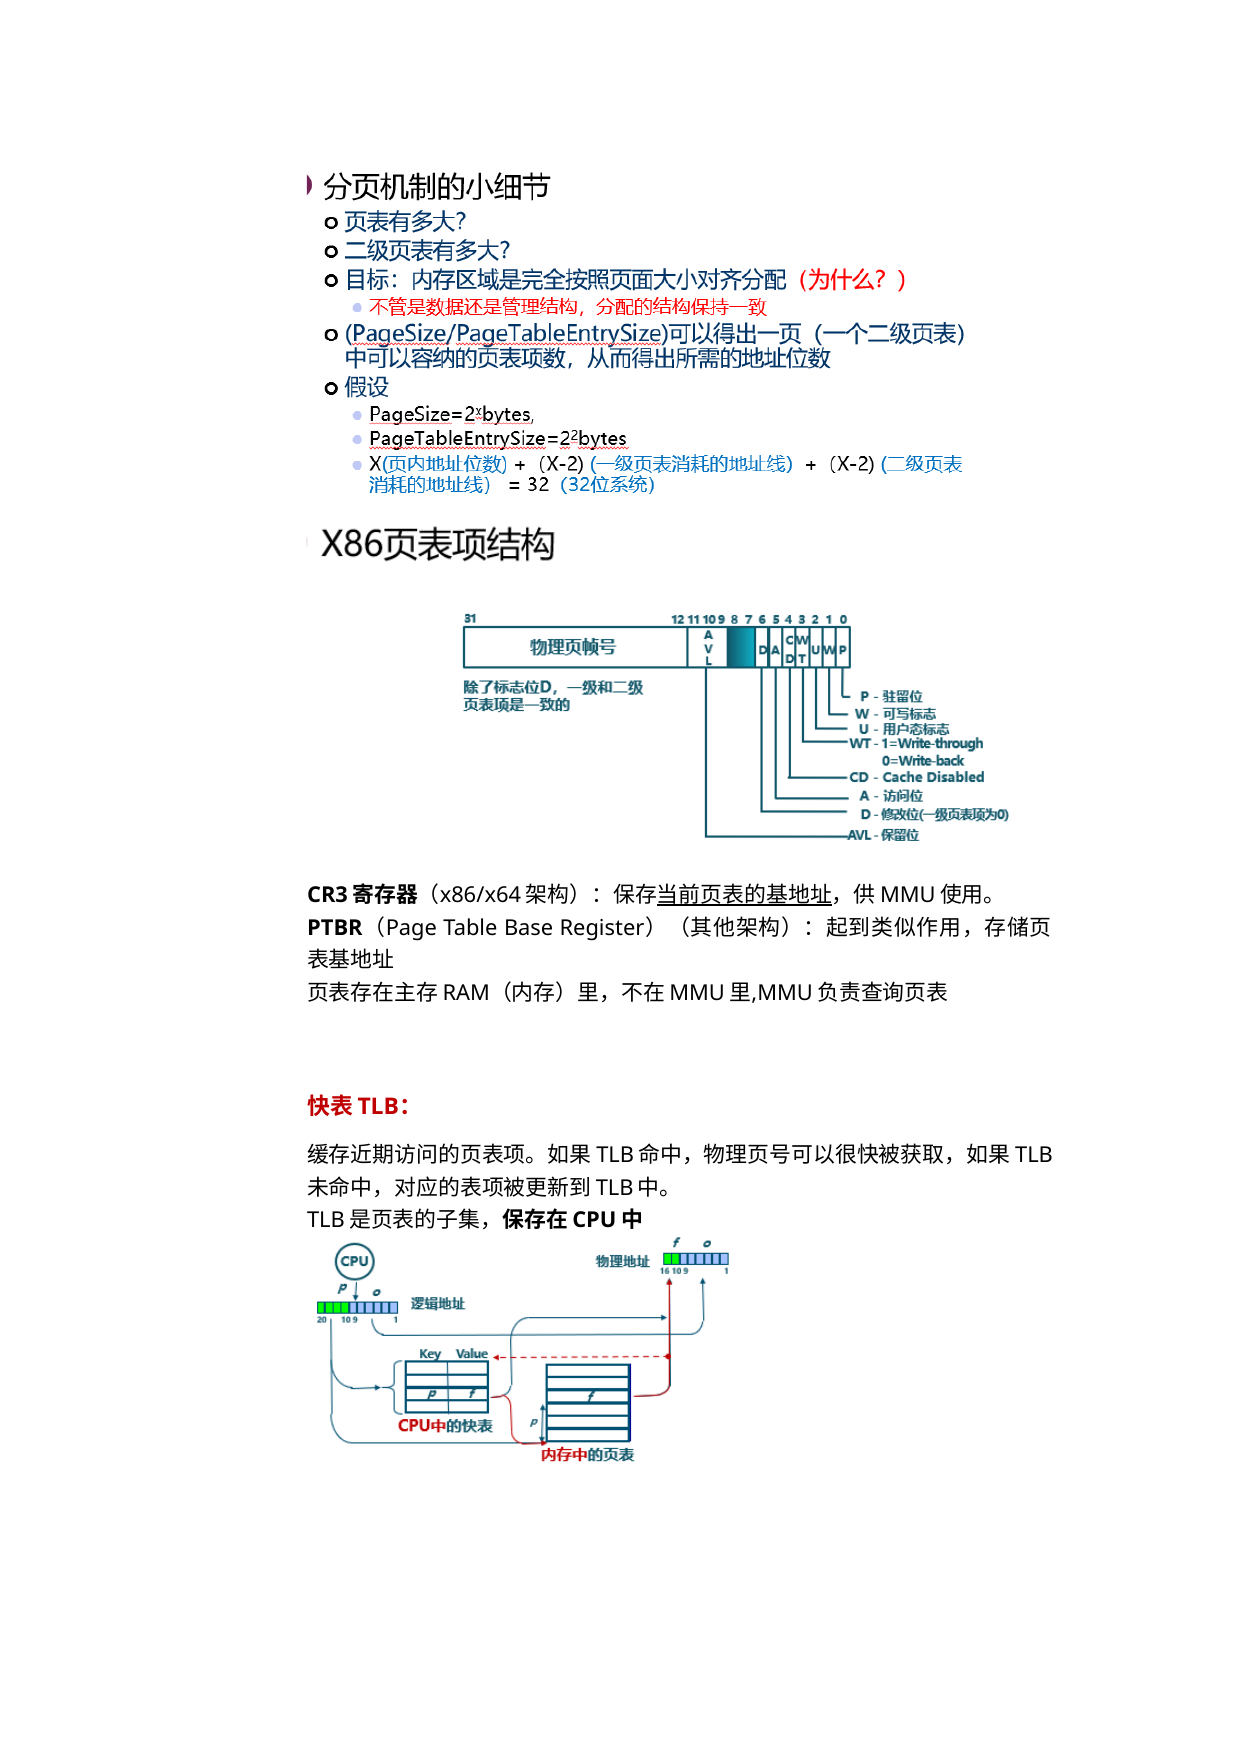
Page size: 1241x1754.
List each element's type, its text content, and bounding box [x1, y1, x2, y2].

picture [306, 519, 1021, 853]
picture [306, 1234, 762, 1469]
list PTBR（Page Table Base Register）（其他架构）：起到类似作用，存储页表基地址 [307, 909, 1053, 974]
picture [306, 162, 995, 499]
list TLB是页表的子集，保存在CPU中 [307, 1202, 1053, 1234]
list 缓存近期访问的页表项。如果TLB命中，物理页号可以很快被获取，如果TLB未命中，对应的表项被更新到TLB中。 [307, 1137, 1053, 1202]
list 页表存在主存RAM（内存）里，不在MMU里,MMU负责查询页表 [307, 974, 1053, 1007]
list 快表TLB： [307, 1072, 1053, 1137]
